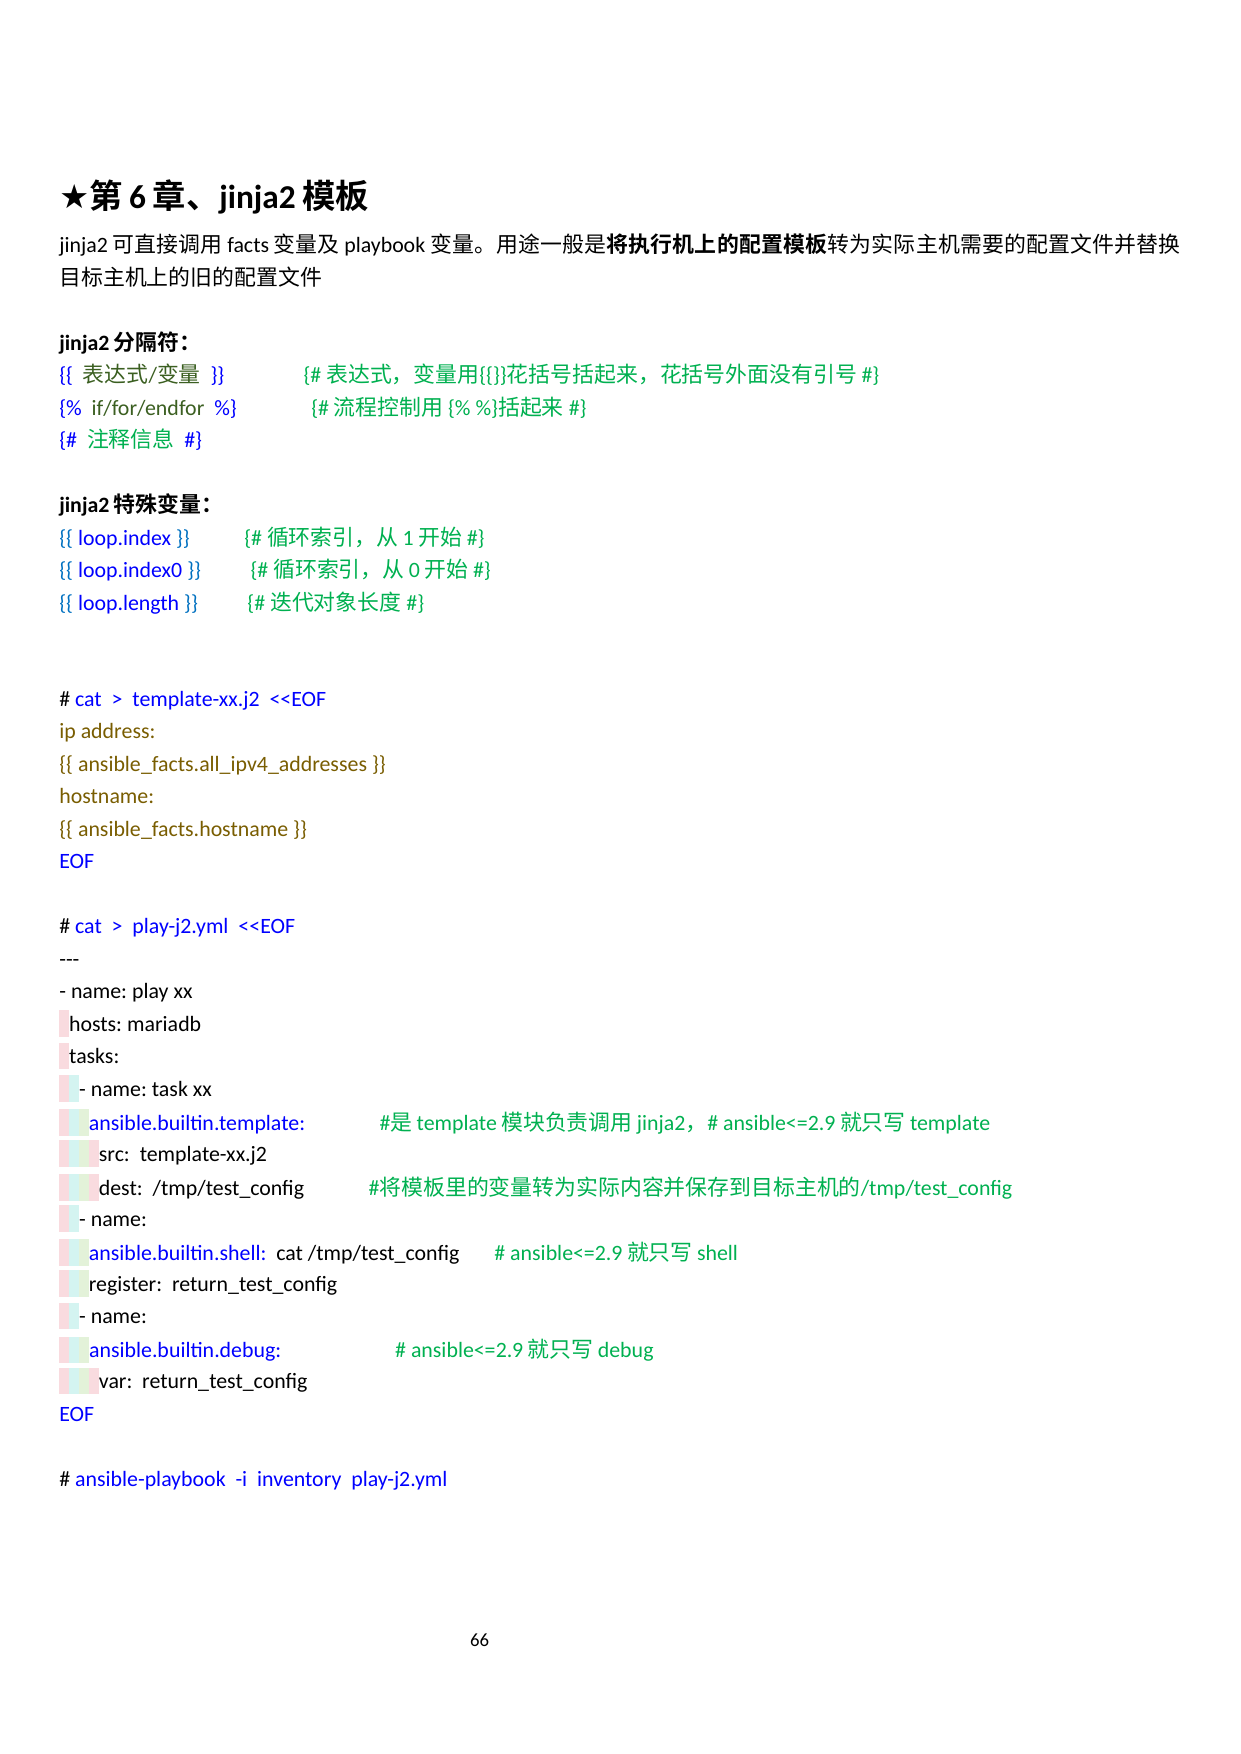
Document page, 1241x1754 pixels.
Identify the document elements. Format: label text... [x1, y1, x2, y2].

text tasks: [59, 1039, 1181, 1072]
text {# 注释信息 #} [59, 422, 1181, 454]
text ansible.builtin.template: #是template模块负责调用jinja2，# ansible<=2.9就只写template [59, 1104, 1181, 1137]
text jinja2分隔符： [59, 324, 1181, 357]
text var: return_test_config [59, 1364, 1181, 1397]
text ansible.builtin.debug: # ansible<=2.9就只写debug [59, 1332, 1181, 1364]
text {{ ansible_facts.hostname }} [59, 812, 1181, 844]
text dest: /tmp/test_config #将模板里的变量转为实际内容并保存到目标主机的/tmp/test_config [59, 1169, 1181, 1202]
text # ansible-playbook -i inventory play-j2.yml [59, 1462, 1181, 1494]
text --- [59, 942, 1181, 974]
text {{ loop.index }} {# 循环索引，从1开始 #} [59, 519, 1181, 552]
text {{ 表达式/变量 }} {# 表达式，变量用{{}}花括号括起来，花括号外面没有引号 #} [59, 357, 1181, 389]
text EOF [59, 1397, 1181, 1429]
text src: template-xx.j2 [59, 1137, 1181, 1169]
text ip address: [59, 714, 1181, 747]
text hostname: [59, 779, 1181, 812]
text - name: [59, 1299, 1181, 1332]
text {% if/for/endfor %} {# 流程控制用 {% %}括起来 #} [59, 389, 1181, 422]
text jinja2特殊变量： [59, 487, 1181, 519]
text ansible.builtin.shell: cat /tmp/test_config # ansible<=2.9就只写shell [59, 1234, 1181, 1267]
text {{ ansible_facts.all_ipv4_addresses }} [59, 747, 1181, 779]
text ★第6章、jinja2模板 [59, 162, 1181, 227]
text hosts: mariadb [59, 1007, 1181, 1039]
text {{ loop.index0 }} {# 循环索引，从0开始 #} [59, 552, 1181, 584]
text EOF [59, 844, 1181, 877]
text - name: play xx [59, 974, 1181, 1007]
text # cat > template-xx.j2 <<EOF [59, 682, 1181, 714]
text jinja2可直接调用facts变量及playbook变量。用途一般是将执行机上的配置模板转为实际主机需要的配置文件并替换目标主机上的旧的配置文件 [59, 227, 1181, 292]
text {{ loop.length }} {# 迭代对象长度 #} [59, 584, 1181, 617]
text - name: task xx [59, 1072, 1181, 1104]
text register: return_test_config [59, 1267, 1181, 1299]
text # cat > play-j2.yml <<EOF [59, 909, 1181, 942]
text - name: [59, 1202, 1181, 1234]
